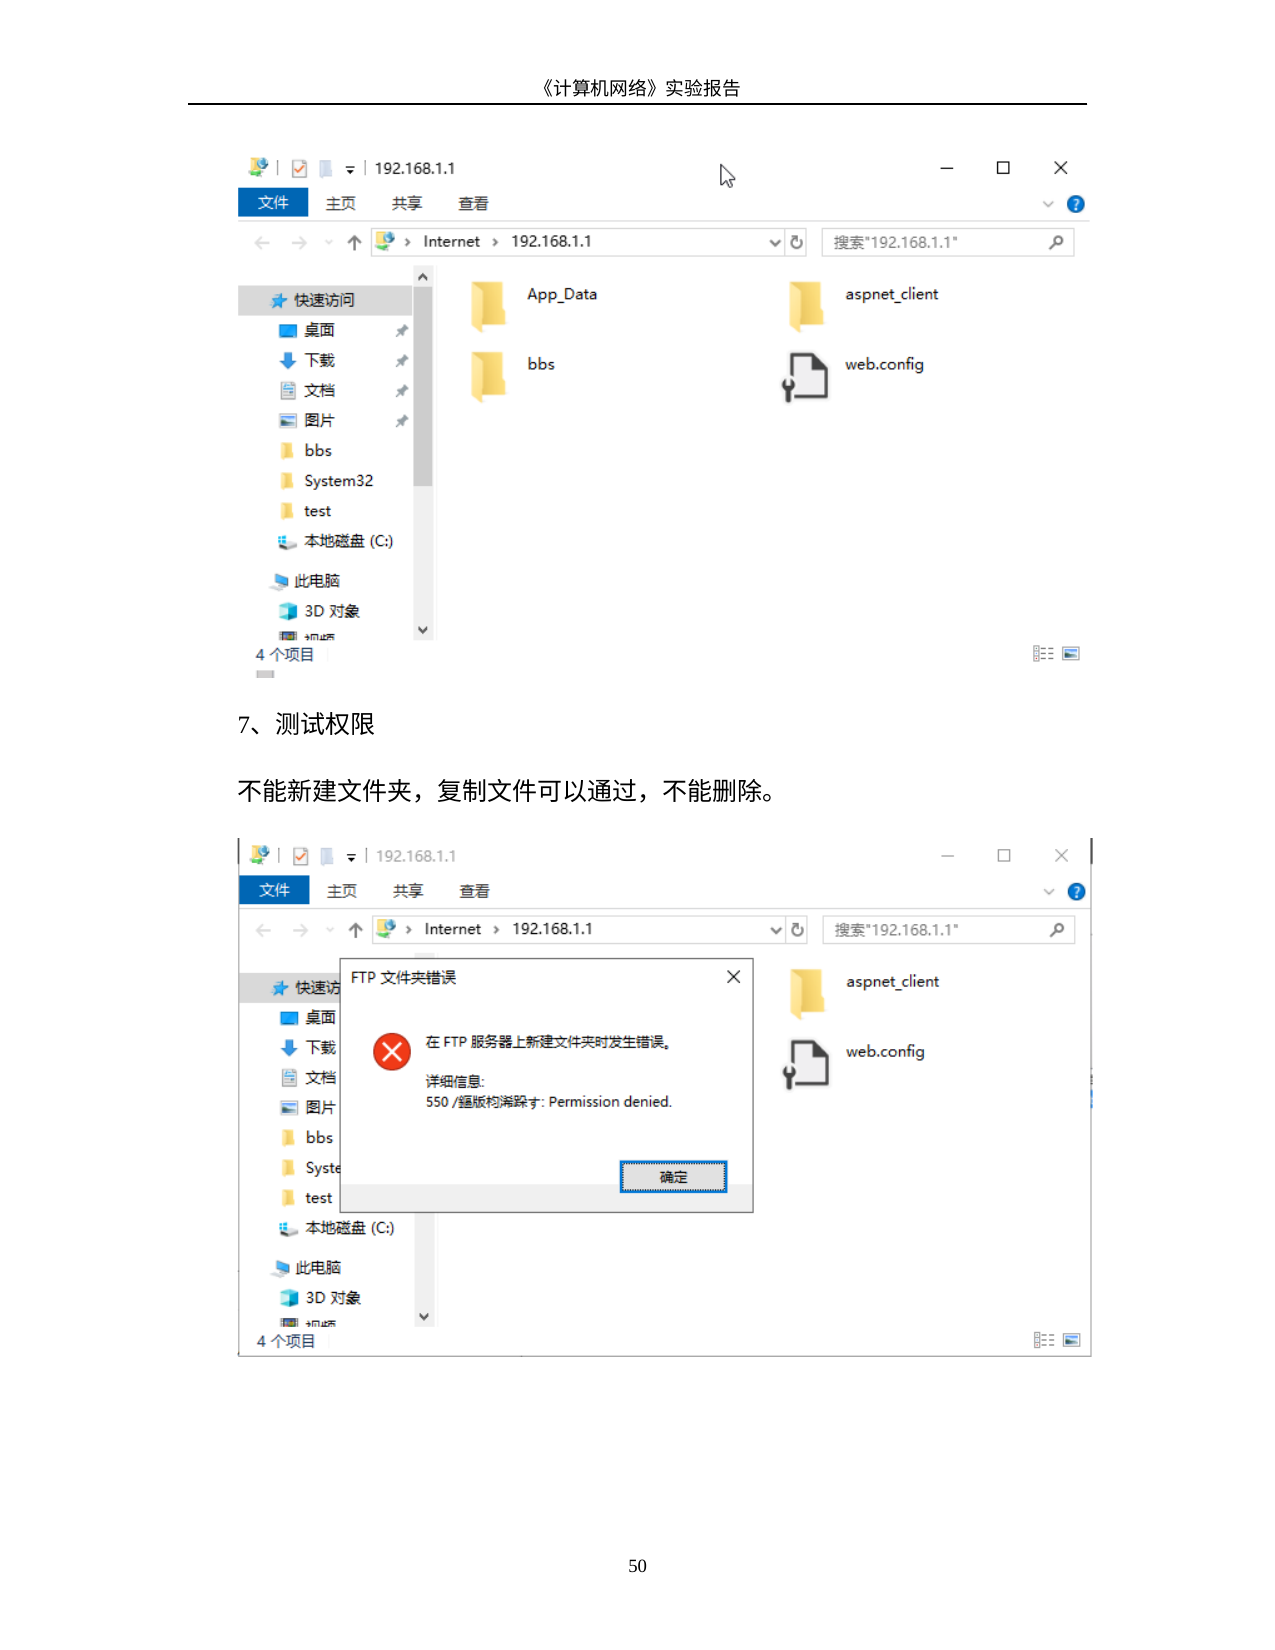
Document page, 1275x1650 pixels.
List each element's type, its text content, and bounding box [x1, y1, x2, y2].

picture [237, 150, 1090, 678]
list 7、测试权限 [187, 704, 1087, 741]
picture [237, 838, 1093, 1357]
list 不能新建文件夹，复制文件可以通过，不能删除。 [187, 771, 1087, 807]
